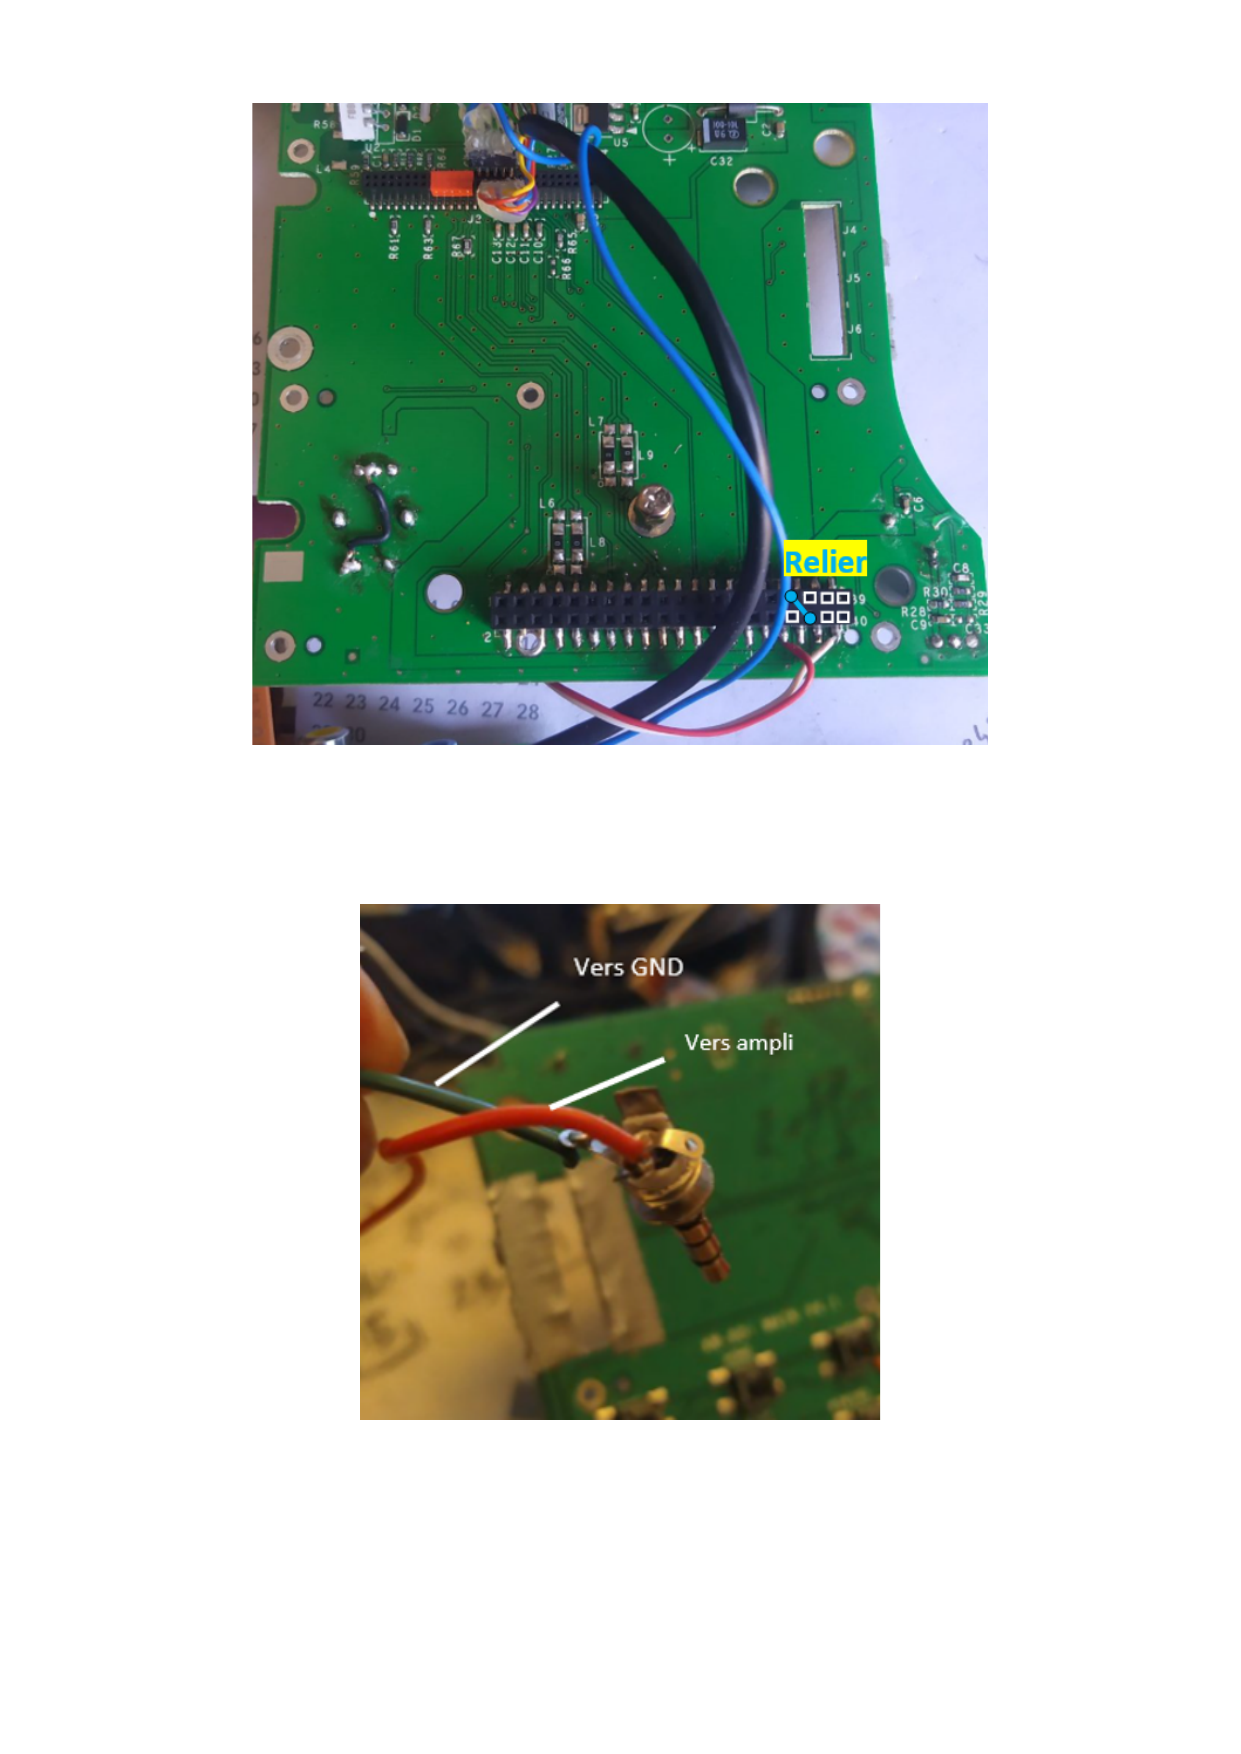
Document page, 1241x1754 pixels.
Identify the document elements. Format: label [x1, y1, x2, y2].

picture [252, 103, 988, 745]
picture [360, 904, 881, 1420]
